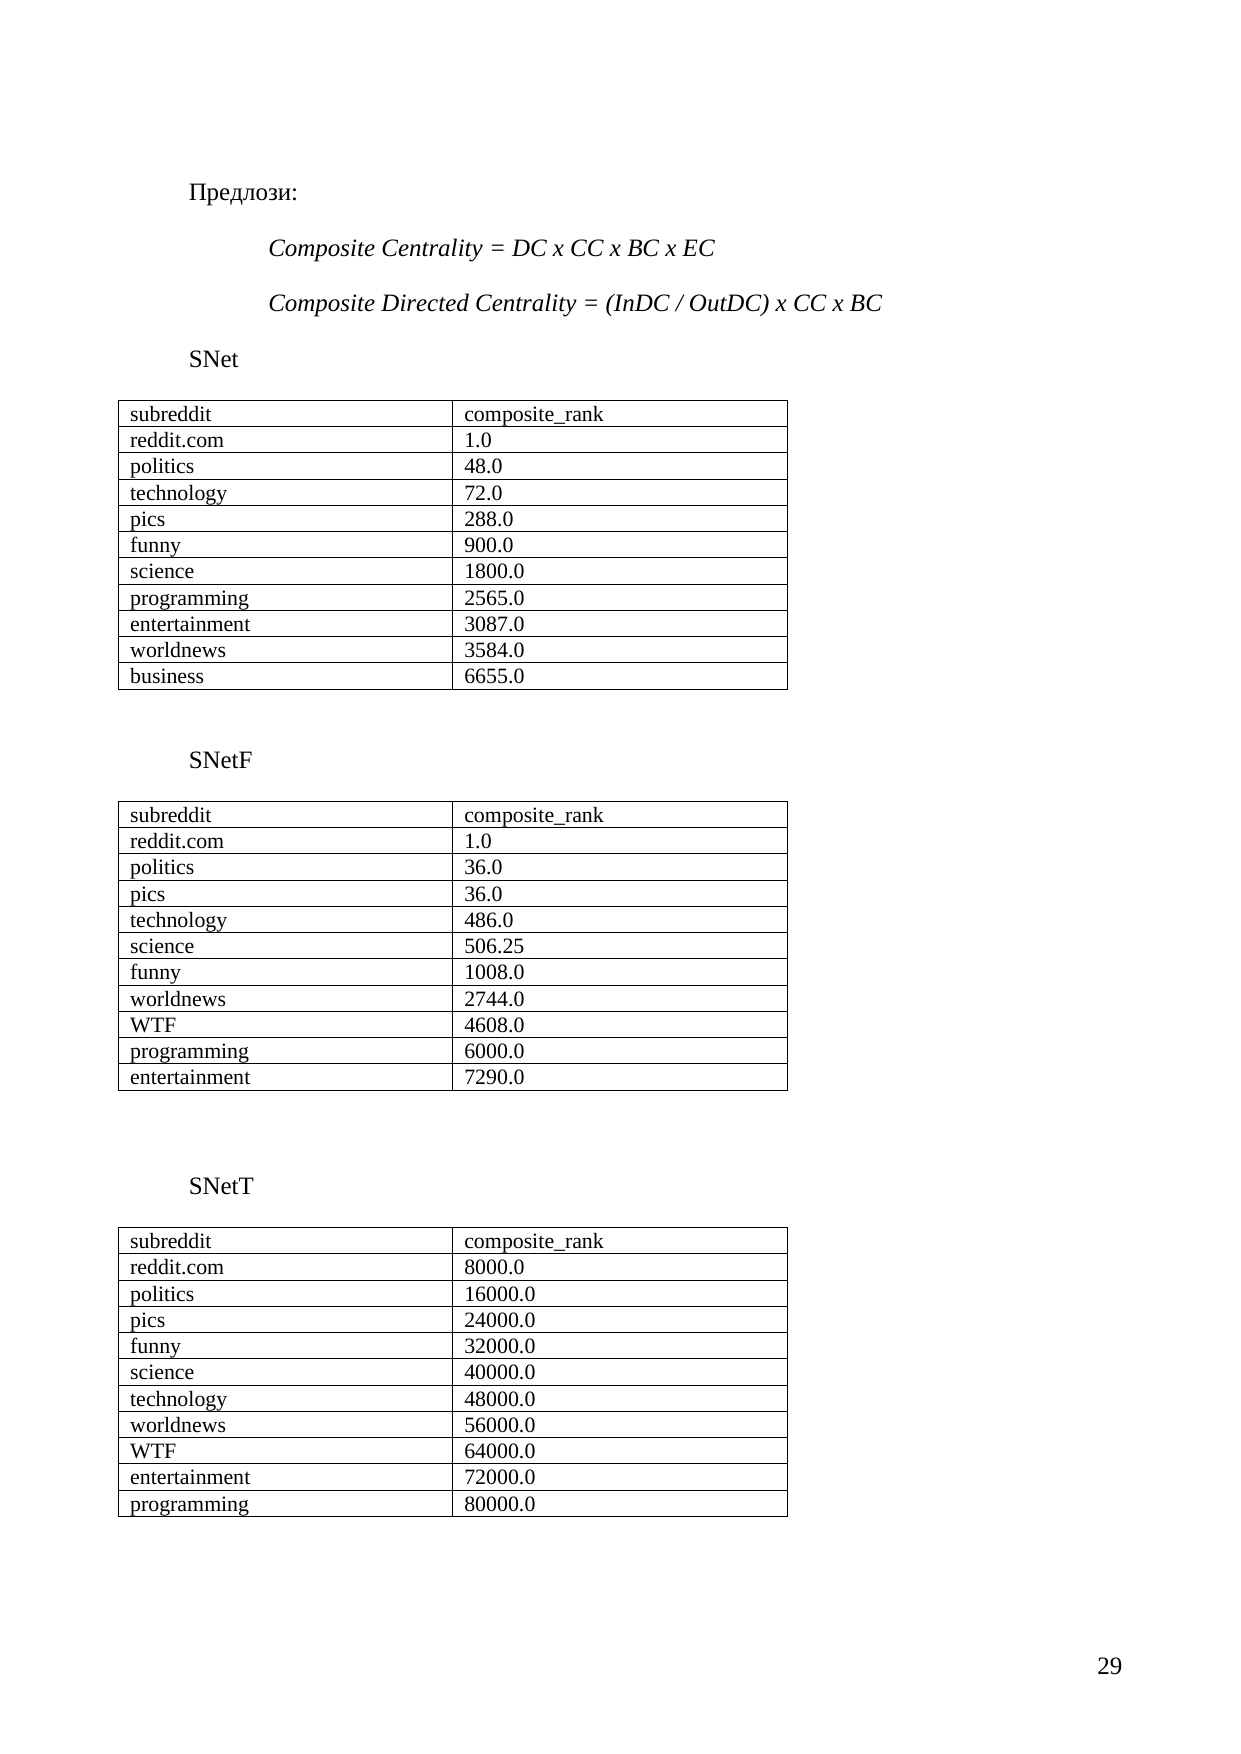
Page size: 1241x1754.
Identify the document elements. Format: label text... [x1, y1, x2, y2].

table_cell 2565.0 [453, 585, 787, 610]
table_cell 80000.0 [453, 1491, 787, 1516]
table_header subreddit [119, 1228, 452, 1253]
table_cell reddit.com [119, 427, 452, 452]
table_cell worldnews [119, 637, 452, 662]
table_cell 3087.0 [453, 611, 787, 636]
table_cell 3584.0 [453, 637, 787, 662]
table_cell business [119, 663, 452, 688]
table_cell funny [119, 532, 452, 557]
table_cell 4608.0 [453, 1012, 787, 1037]
table_cell 32000.0 [453, 1333, 787, 1358]
table_cell 1.0 [453, 427, 787, 452]
table_cell worldnews [119, 1412, 452, 1437]
table_cell 72.0 [453, 480, 787, 505]
table_cell politics [119, 1281, 452, 1306]
table_cell science [119, 558, 452, 583]
table_cell 1800.0 [453, 558, 787, 583]
table_cell pics [119, 881, 452, 906]
table_cell pics [119, 1307, 452, 1332]
table_cell science [119, 933, 452, 958]
table_cell 7290.0 [453, 1064, 787, 1089]
text Composite Directed Centrality = (InDC / OutDC) x CC x BC [118, 288, 1122, 317]
table_cell pics [119, 506, 452, 531]
table_cell 64000.0 [453, 1438, 787, 1463]
table_cell 506.25 [453, 933, 787, 958]
table_cell politics [119, 854, 452, 879]
table_cell reddit.com [119, 828, 452, 853]
table_cell 40000.0 [453, 1359, 787, 1384]
table_cell technology [119, 907, 452, 932]
table_header composite_rank [453, 802, 787, 827]
table_cell programming [119, 1038, 452, 1063]
table_header composite_rank [453, 401, 787, 426]
table_cell technology [119, 1386, 452, 1411]
table_cell 486.0 [453, 907, 787, 932]
table_cell 1.0 [453, 828, 787, 853]
table_cell 8000.0 [453, 1254, 787, 1279]
table_cell WTF [119, 1438, 452, 1463]
text SNet [118, 344, 1122, 373]
table_cell 48000.0 [453, 1386, 787, 1411]
table_cell 72000.0 [453, 1464, 787, 1489]
table_cell 1008.0 [453, 959, 787, 984]
table_cell 48.0 [453, 453, 787, 478]
table_cell entertainment [119, 1464, 452, 1489]
table_cell WTF [119, 1012, 452, 1037]
table_cell funny [119, 959, 452, 984]
table_cell programming [119, 585, 452, 610]
table_cell 24000.0 [453, 1307, 787, 1332]
table_cell 36.0 [453, 881, 787, 906]
text SNetT [118, 1171, 1122, 1200]
table_cell reddit.com [119, 1254, 452, 1279]
table_cell 2744.0 [453, 986, 787, 1011]
table_header subreddit [119, 401, 452, 426]
table_cell programming [119, 1491, 452, 1516]
table_cell 56000.0 [453, 1412, 787, 1437]
table_cell 288.0 [453, 506, 787, 531]
text SNetF [118, 745, 1122, 774]
table_cell worldnews [119, 986, 452, 1011]
table_cell 16000.0 [453, 1281, 787, 1306]
table_cell 6655.0 [453, 663, 787, 688]
table_cell 6000.0 [453, 1038, 787, 1063]
table_cell politics [119, 453, 452, 478]
table_header composite_rank [453, 1228, 787, 1253]
text Composite Centrality = DC x CC x BC x EC [118, 233, 1122, 262]
text Предлози: [118, 177, 1122, 206]
table_cell 900.0 [453, 532, 787, 557]
table_cell science [119, 1359, 452, 1384]
table_cell entertainment [119, 1064, 452, 1089]
table_cell technology [119, 480, 452, 505]
table_header subreddit [119, 802, 452, 827]
table_cell funny [119, 1333, 452, 1358]
table_cell entertainment [119, 611, 452, 636]
table_cell 36.0 [453, 854, 787, 879]
